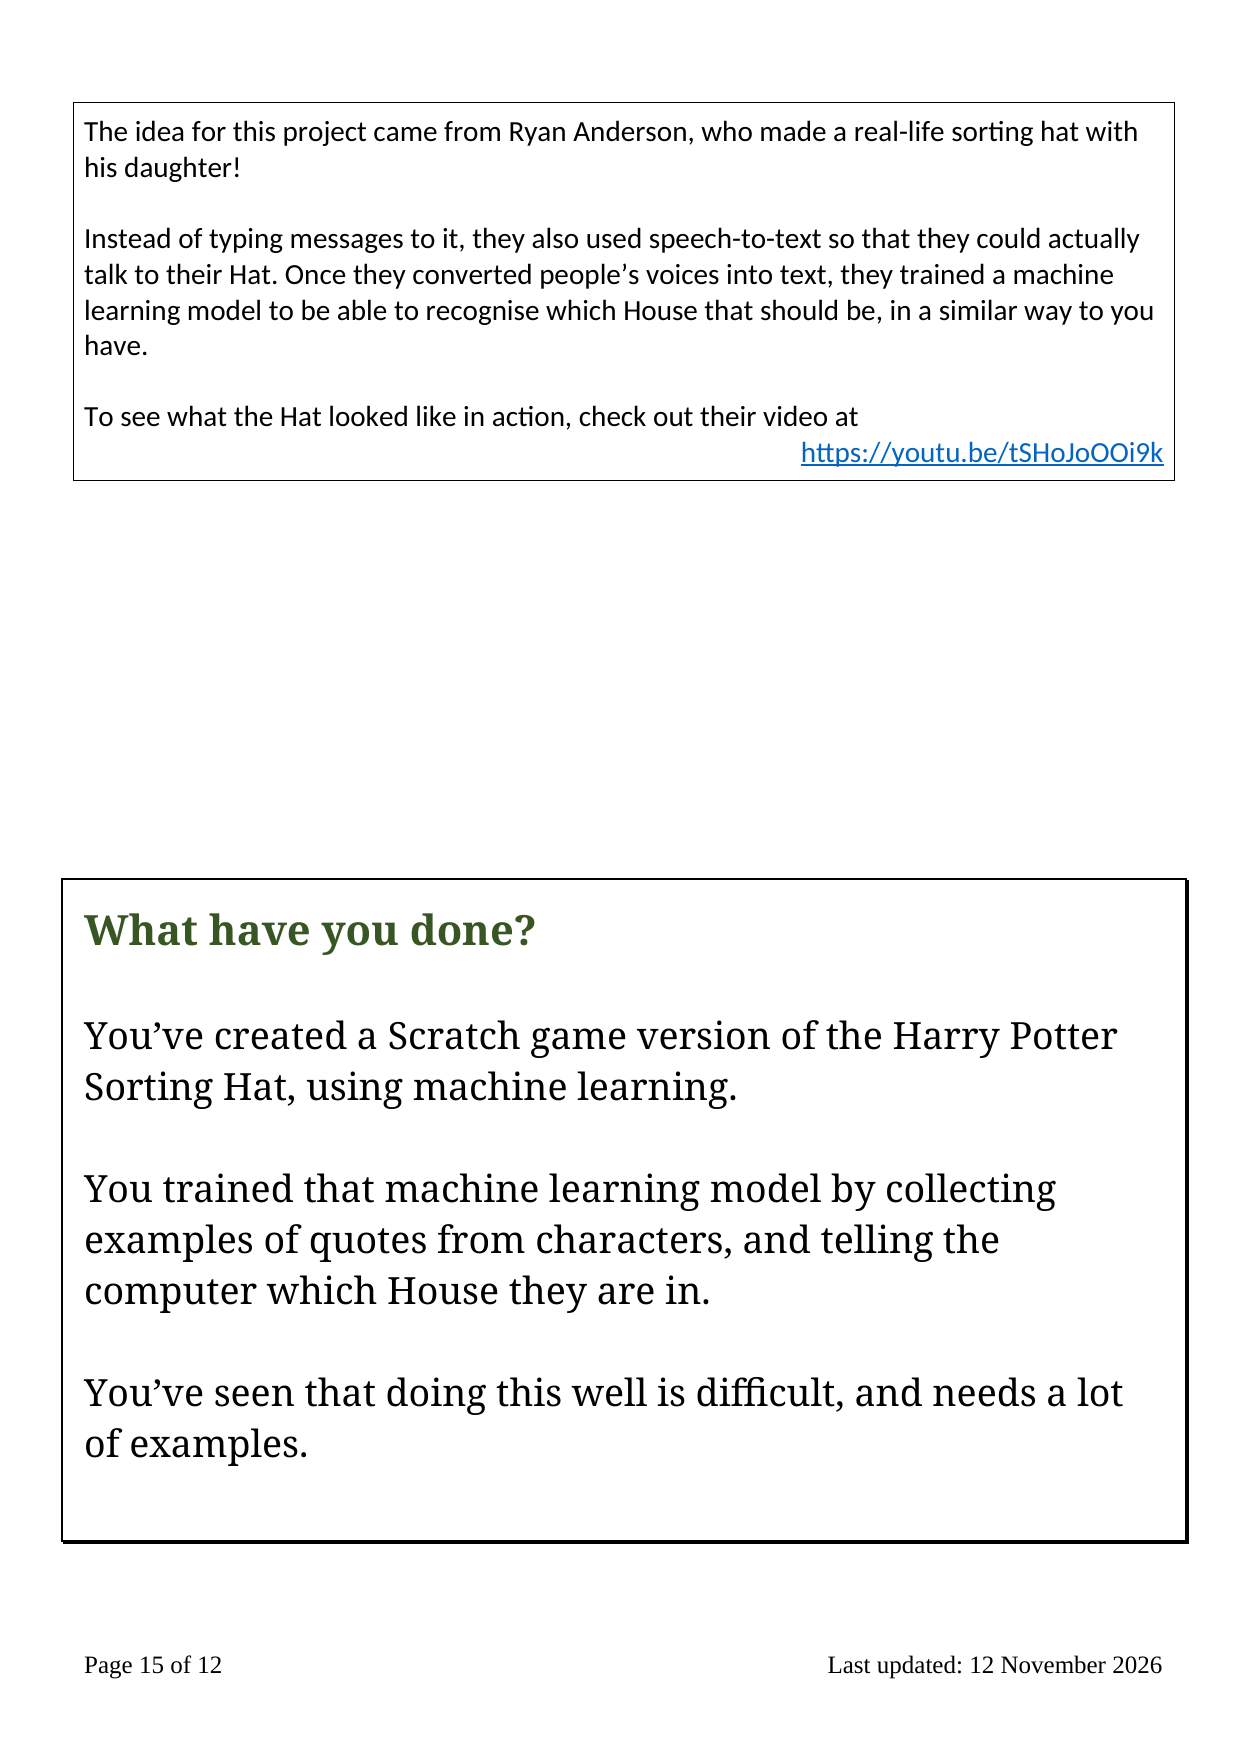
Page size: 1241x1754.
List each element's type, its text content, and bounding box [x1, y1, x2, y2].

text What have you done? [63, 880, 1185, 958]
text To see what the Hat looked like in action, check out their video at [84, 398, 1164, 423]
text You’ve created a Scratch game version of the Harry Potter Sorting Hat, using machine learning. [84, 1009, 1164, 1111]
text The idea for this project came from Ryan Anderson, who made a real-life sorting hat with his daughter! [74, 103, 1174, 185]
text You trained that machine learning model by collecting examples of quotes from characters, and telling the computer which House they are in. [84, 1162, 1164, 1315]
text You’ve seen that doing this well is difficult, and needs a lot of examples. [84, 1366, 1164, 1468]
text Instead of typing messages to it, they also used speech-to-text so that they could actually talk to their Hat. Once they converted people’s voices into text, they trained a machine learning model to be able to recognise which House that should be, in a similar way to you have. [84, 220, 1164, 363]
text https://youtu.be/tSHoJoOOi9k [74, 423, 1174, 480]
